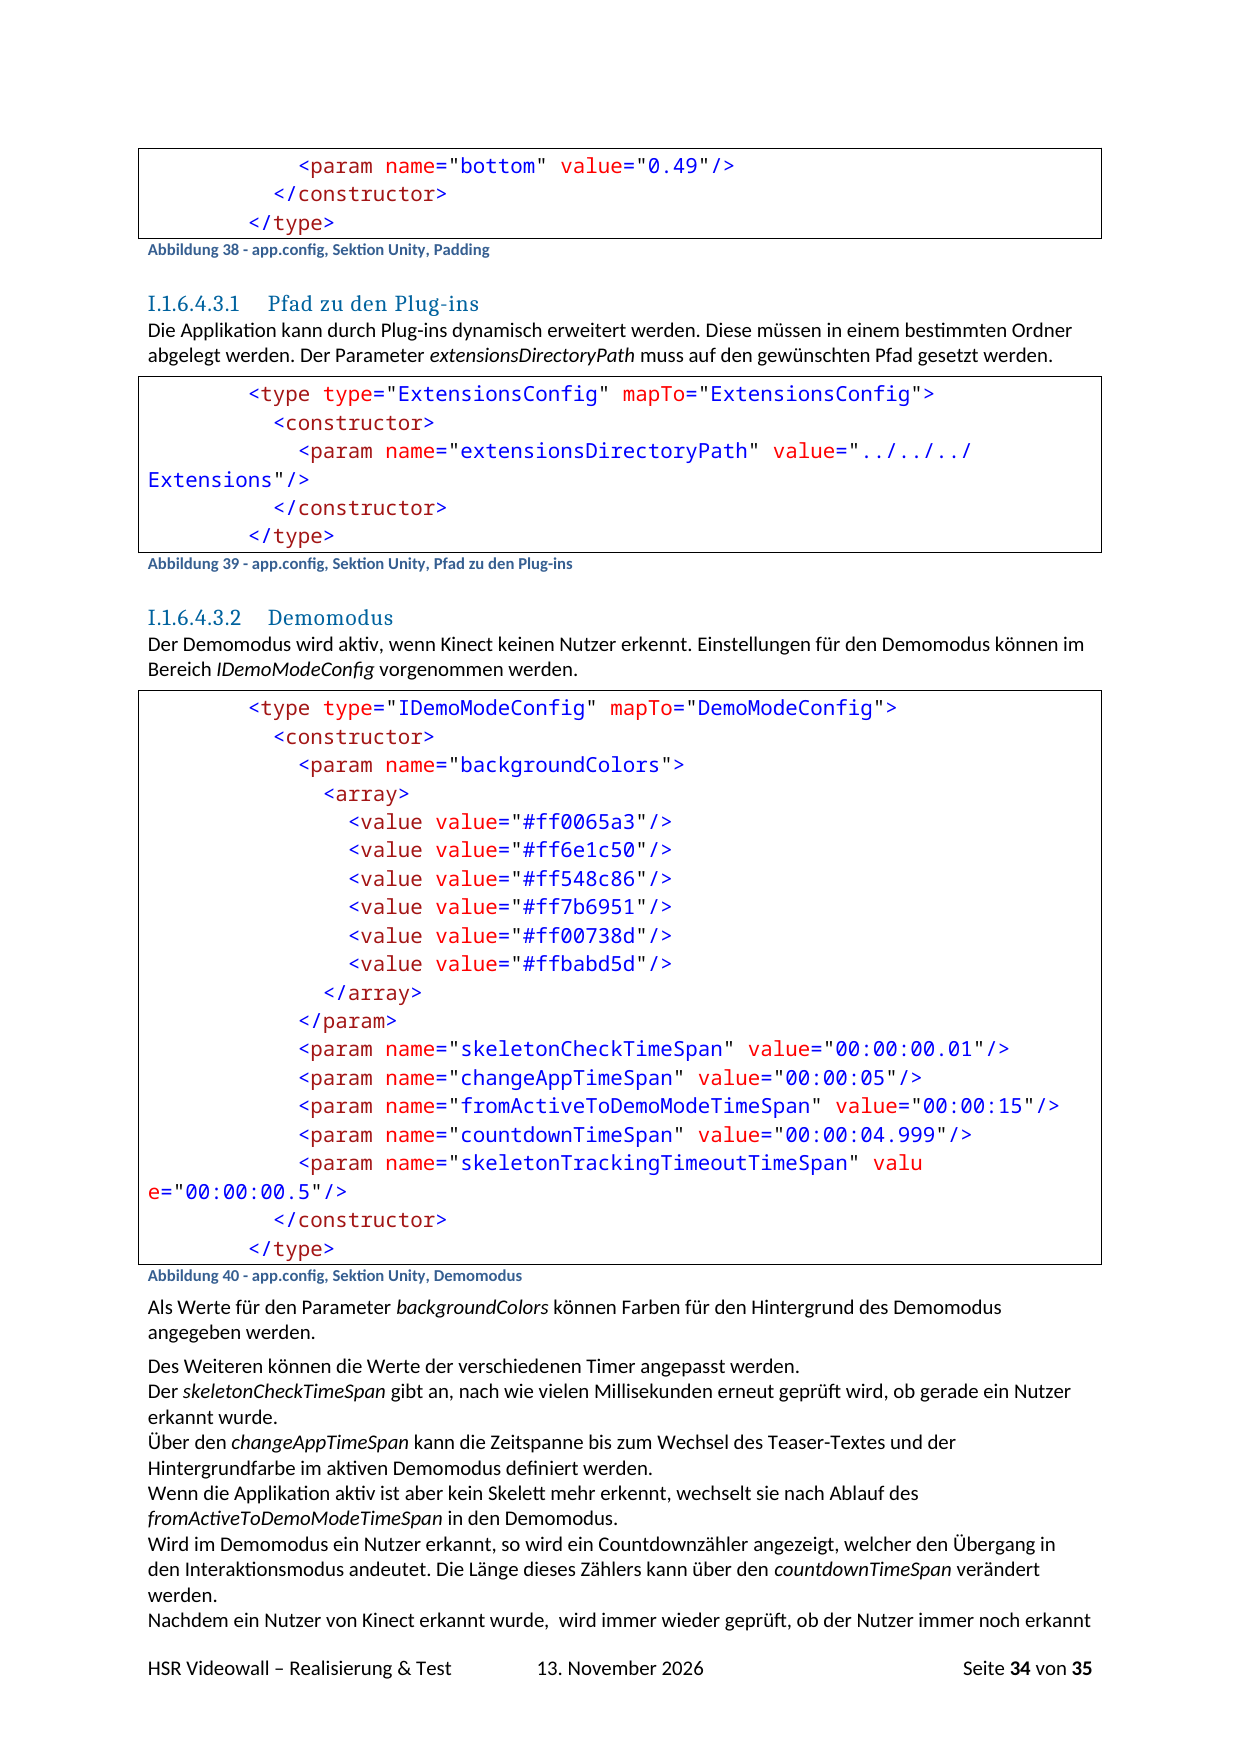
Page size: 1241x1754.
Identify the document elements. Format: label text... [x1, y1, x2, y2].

text </param> [148, 1006, 1093, 1034]
text <param name="changeAppTimeSpan" value="00:00:05"/> [148, 1063, 1093, 1091]
text <param name="skeletonCheckTimeSpan" value="00:00:00.01"/> [148, 1034, 1093, 1063]
text <value value="#ff0065a3"/> [148, 807, 1093, 836]
subtitle Pfad zu den Plug-ins [148, 291, 1093, 317]
text <value value="#ffbabd5d"/> [148, 949, 1093, 978]
text <param name="countdownTimeSpan" value="00:00:04.999"/> [148, 1120, 1093, 1148]
text Der Demomodus wird aktiv, wenn Kinect keinen Nutzer erkennt. Einstellungen für den Demomodus können im Bereich IDemoModeConfig vorgenommen werden. [148, 631, 1093, 682]
text <param name="extensionsDirectoryPath" value="../../../Extensions"/> [148, 436, 1093, 493]
text Die Applikation kann durch Plug-ins dynamisch erweitert werden. Diese müssen in einem bestimmten Ordner abgelegt werden. Der Parameter extensionsDirectoryPath muss auf den gewünschten Pfad gesetzt werden. [148, 317, 1093, 368]
text </constructor> [148, 493, 1093, 518]
text </type> [139, 1231, 1101, 1264]
text <constructor> [148, 722, 1093, 750]
text <type type="ExtensionsConfig" mapTo="ExtensionsConfig"> [139, 377, 1101, 408]
text <type type="IDemoModeConfig" mapTo="DemoModeConfig"> [139, 691, 1101, 722]
text </constructor> [148, 1205, 1093, 1231]
text </type> [139, 204, 1101, 238]
text <value value="#ff00738d"/> [148, 921, 1093, 949]
text </constructor> [148, 179, 1093, 204]
text </type> [139, 518, 1101, 552]
text <param name="fromActiveToDemoModeTimeSpan" value="00:00:15"/> [148, 1091, 1093, 1120]
text Abbildung 40 - app.config, Sektion Unity, Demomodus [148, 1265, 1093, 1286]
text Als Werte für den Parameter backgroundColors können Farben für den Hintergrund des Demomodus angegeben werden. [148, 1294, 1093, 1345]
text <param name="skeletonTrackingTimeoutTimeSpan" value="00:00:00.5"/> [148, 1148, 1093, 1205]
text <param name="bottom" value="0.49"/> [139, 149, 1101, 179]
text </array> [148, 978, 1093, 1006]
subtitle Demomodus [148, 605, 1093, 631]
text Abbildung 39 - app.config, Sektion Unity, Pfad zu den Plug-ins [148, 553, 1093, 573]
text <array> [148, 779, 1093, 807]
text <constructor> [148, 408, 1093, 436]
text <value value="#ff6e1c50"/> [148, 836, 1093, 864]
text <value value="#ff7b6951"/> [148, 892, 1093, 921]
text Abbildung 38 - app.config, Sektion Unity, Padding [148, 239, 1093, 259]
text <value value="#ff548c86"/> [148, 864, 1093, 892]
text <param name="backgroundColors"> [148, 750, 1093, 779]
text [148, 1353, 1093, 1633]
